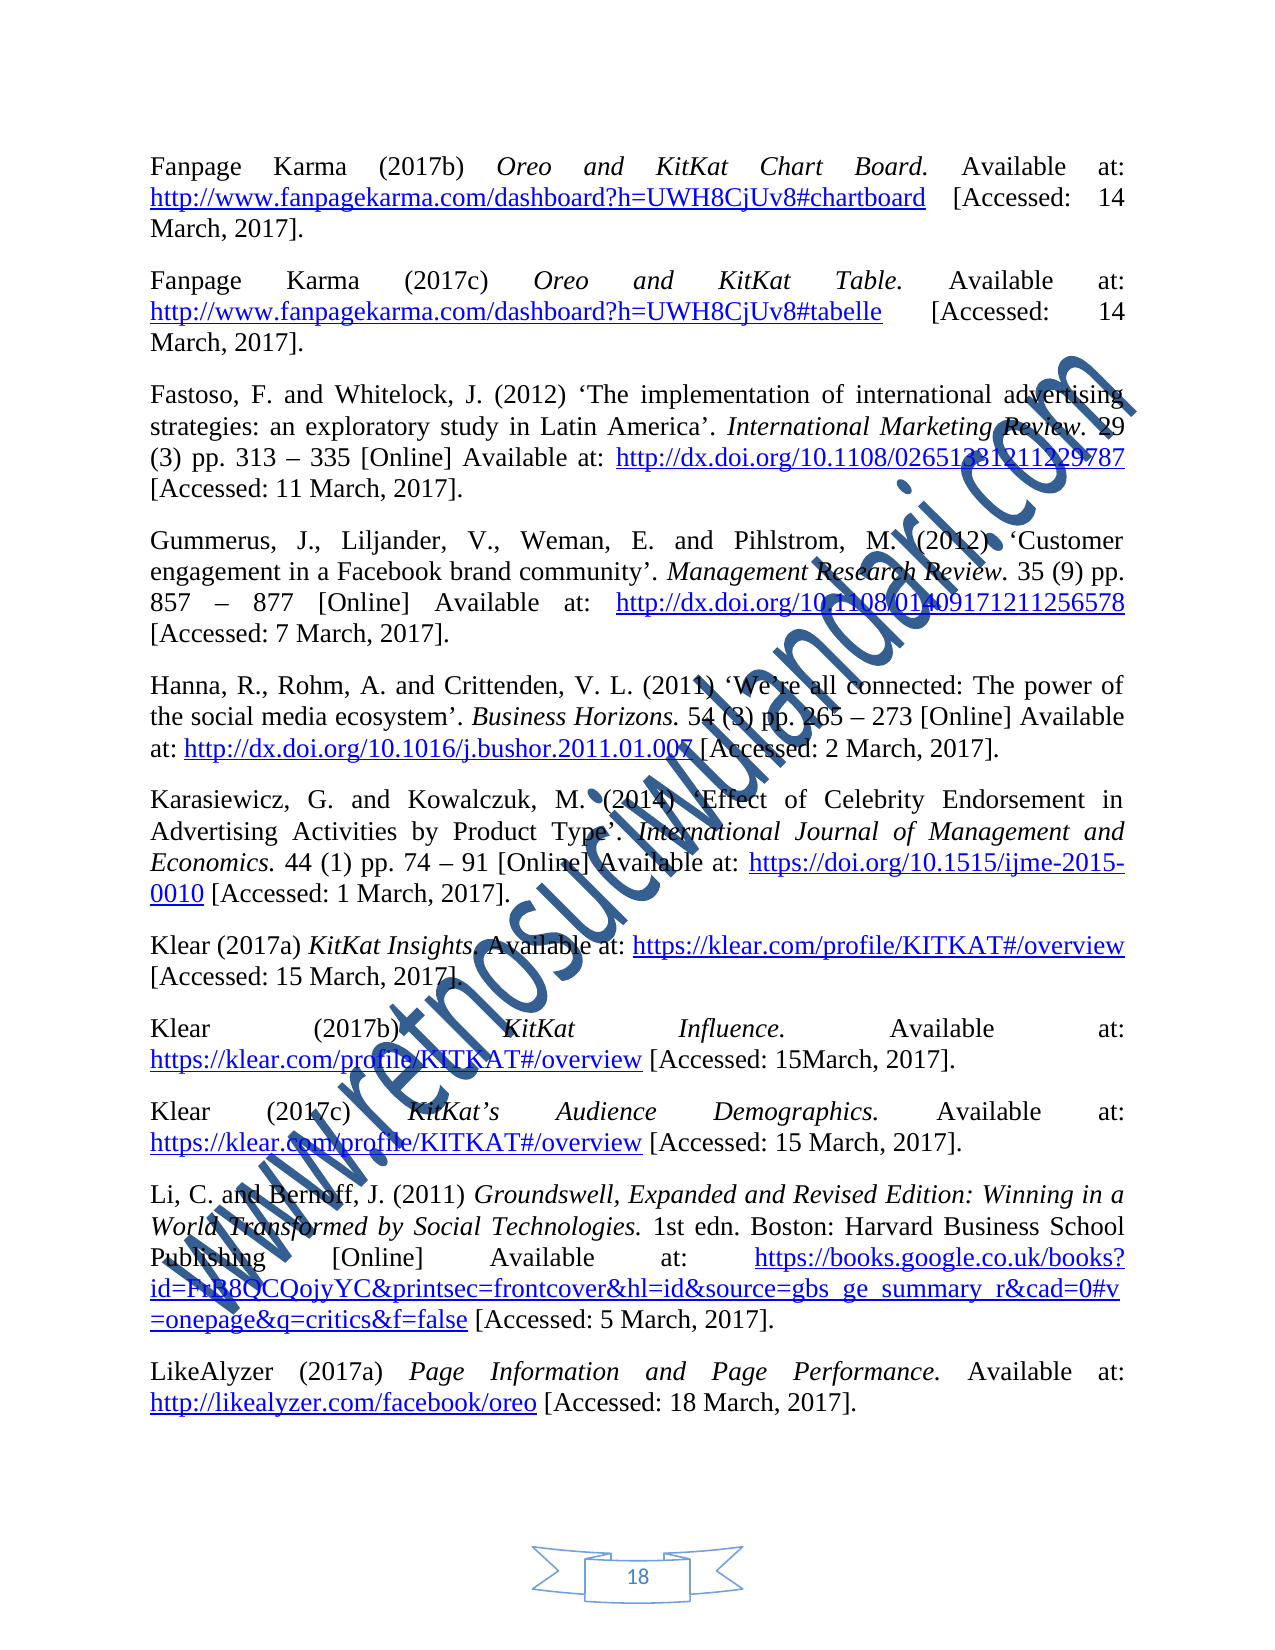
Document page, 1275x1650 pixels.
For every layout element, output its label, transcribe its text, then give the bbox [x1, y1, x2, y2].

text Hanna, R., Rohm, A. and Crittenden, V. L. (2011) ‘We’re all connected: The power of the social media ecosystem’. Business Horizons. 54 (3) pp. 265 – 273 [Online] Available at: http://dx.doi.org/10.1016/j.bushor.2011.01.007 [Accessed: 2 March, 2017]. [150, 669, 1125, 763]
text Gummerus, J., Liljander, V., Weman, E. and Pihlstrom, M. (2012) ‘Customer engagement in a Facebook brand community’. Management Research Review. 35 (9) pp. 857 – 877 [Online] Available at: http://dx.doi.org/10.1108/01409171211256578 [Accessed: 7 March, 2017]. [150, 524, 1125, 648]
text Klear (2017b) KitKat Influence. Available at: https://klear.com/profile/KITKAT#/overview [Accessed: 15March, 2017]. [150, 1012, 1125, 1074]
text Fastoso, F. and Whitelock, J. (2012) ‘The implementation of international advertising strategies: an exploratory study in Latin America’. International Marketing Review. 29 (3) pp. 313 – 335 [Online] Available at: http://dx.doi.org/10.1108/02651331211229787 [Accessed: 11 March, 2017]. [150, 378, 1125, 503]
text Fanpage Karma (2017c) Oreo and KitKat Table. Available at: http://www.fanpagekarma.com/dashboard?h=UWH8CjUv8#tabelle [Accessed: 14 March, 2017]. [150, 264, 1125, 358]
text Fanpage Karma (2017b) Oreo and KitKat Chart Board. Available at: http://www.fanpagekarma.com/dashboard?h=UWH8CjUv8#chartboard [Accessed: 14 March, 2017]. [150, 150, 1125, 243]
text Klear (2017a) KitKat Insights. Available at: https://klear.com/profile/KITKAT#/overview [Accessed: 15 March, 2017]. [150, 929, 1125, 991]
text LikeAlyzer (2017a) Page Information and Page Performance. Available at: http://likealyzer.com/facebook/oreo [Accessed: 18 March, 2017]. [150, 1355, 1125, 1417]
text Li, C. and Bernoff, J. (2011) Groundswell, Expanded and Revised Edition: Winning in a World Transformed by Social Technologies. 1st edn. Boston: Harvard Business School Publishing [Online] Available at: https://books.google.co.uk/books?id=FrB8QCQojyYC&printsec=frontcover&hl=id&source=gbs_ge_summary_r&cad=0#v=onepage&q=critics&f=false [Accessed: 5 March, 2017]. [150, 1178, 1125, 1334]
text Klear (2017c) KitKat’s Audience Demographics. Available at: https://klear.com/profile/KITKAT#/overview [Accessed: 15 March, 2017]. [150, 1095, 1125, 1158]
text Karasiewicz, G. and Kowalczuk, M. (2014) ‘Effect of Celebrity Endorsement in Advertising Activities by Product Type’. International Journal of Management and Economics. 44 (1) pp. 74 – 91 [Online] Available at: https://doi.org/10.1515/ijme-2015-0010 [Accessed: 1 March, 2017]. [150, 784, 1125, 908]
